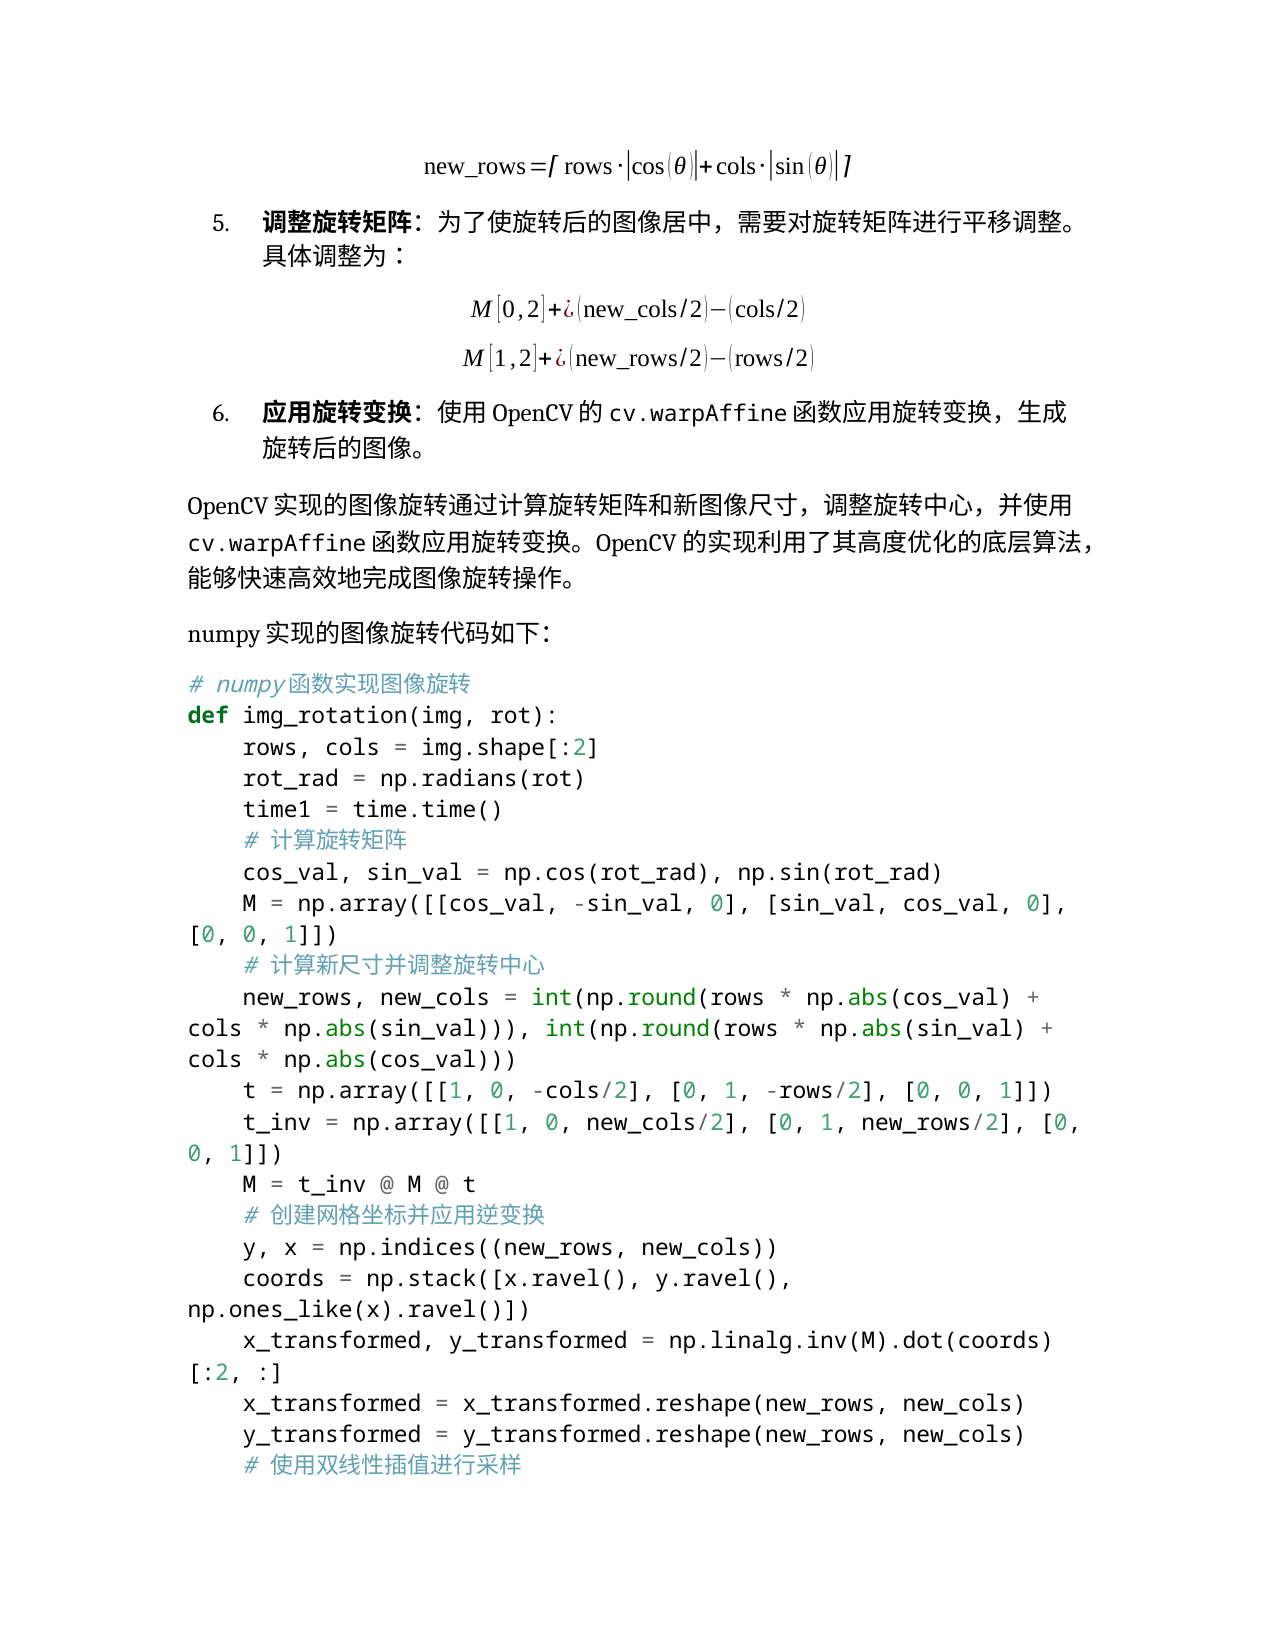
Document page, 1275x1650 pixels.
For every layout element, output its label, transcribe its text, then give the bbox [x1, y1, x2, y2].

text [187, 668, 1087, 1481]
text OpenCV实现的图像旋转通过计算旋转矩阵和新图像尺寸，调整旋转中心，并使用cv.warpAffine函数应用旋转变换。OpenCV的实现利用了其高度优化的底层算法，能够快速高效地完成图像旋转操作。 [187, 486, 1087, 594]
list 应用旋转变换：使用OpenCV的cv.warpAffine函数应用旋转变换，生成旋转后的图像。 [212, 392, 1087, 465]
list 调整旋转矩阵：为了使旋转后的图像居中，需要对旋转矩阵进行平移调整。具体调整为： [212, 202, 1087, 273]
text numpy实现的图像旋转代码如下： [187, 613, 1087, 649]
